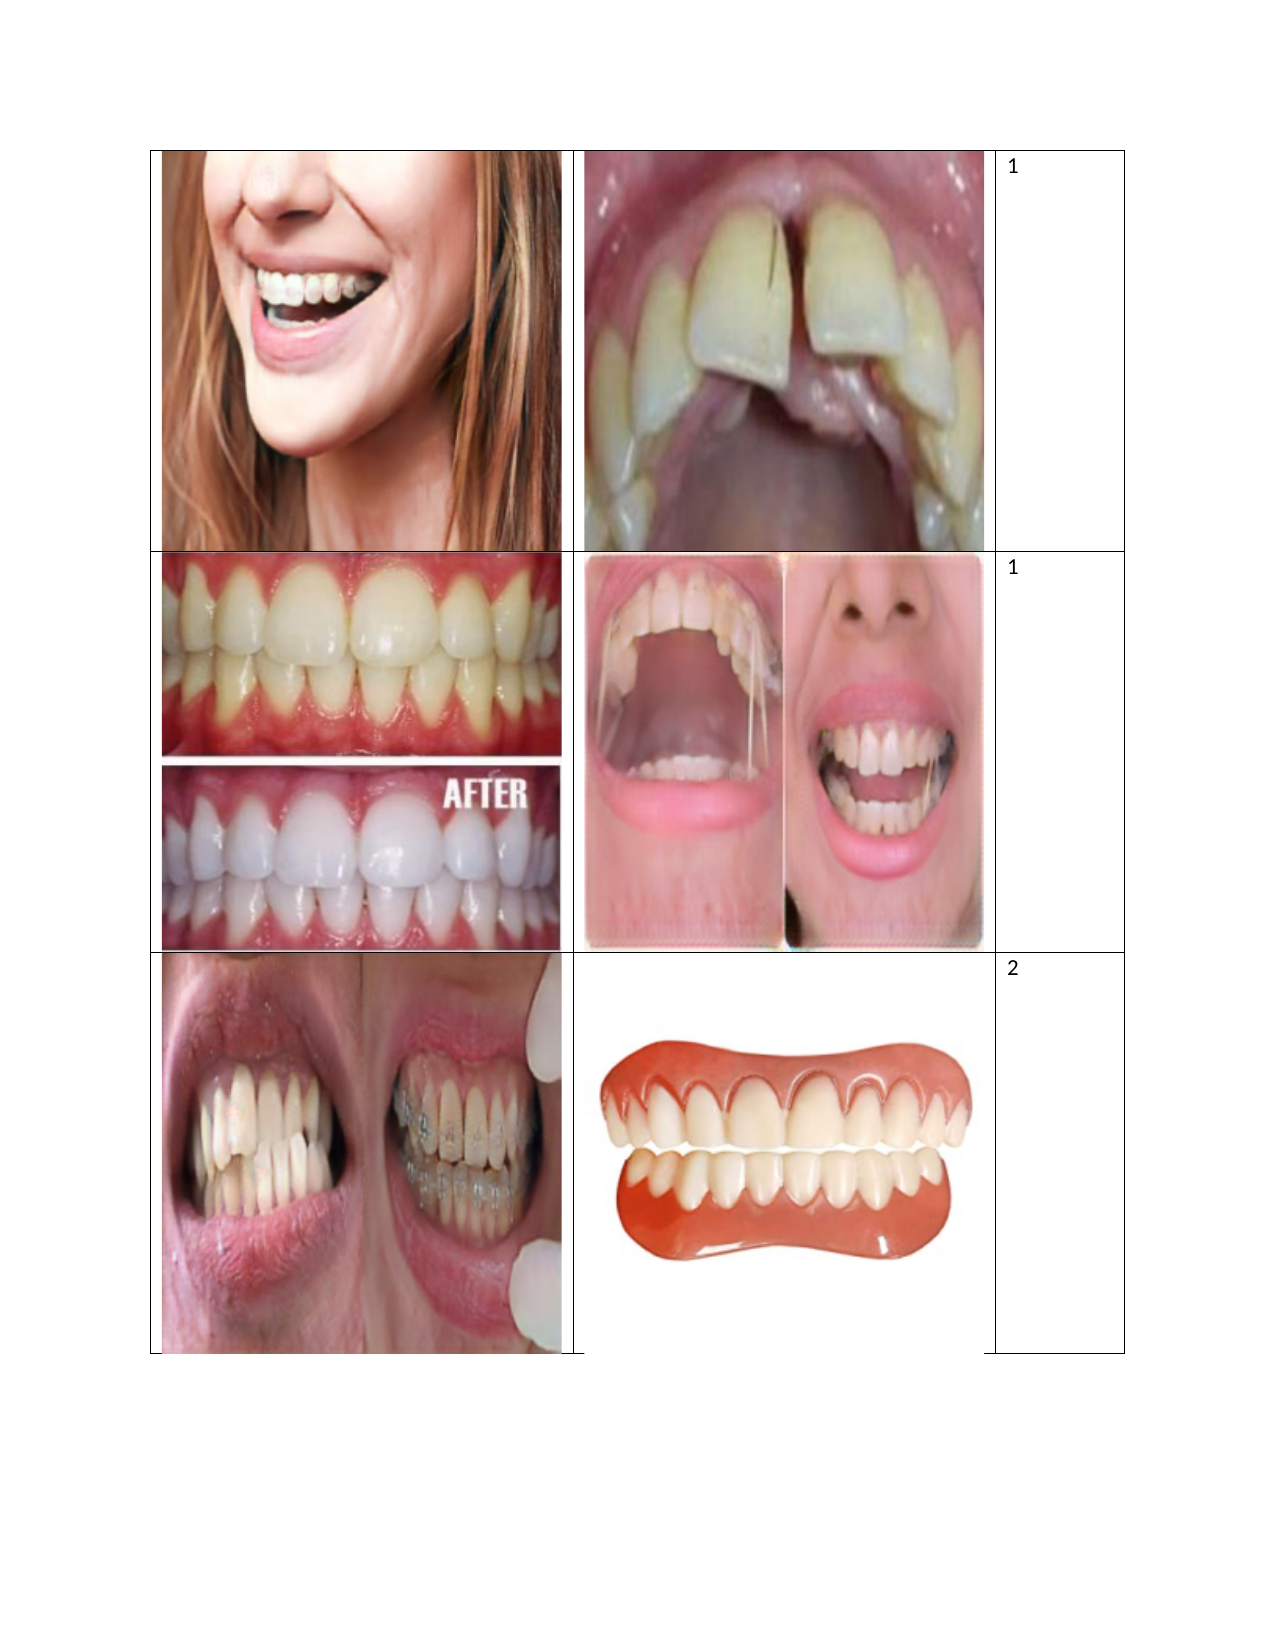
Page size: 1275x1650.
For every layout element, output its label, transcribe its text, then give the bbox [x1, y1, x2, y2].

table_cell [574, 151, 584, 551]
table_cell [562, 151, 573, 551]
table_cell [151, 953, 161, 1353]
picture [161, 151, 562, 551]
table_cell [562, 552, 573, 952]
table_cell [151, 552, 161, 952]
picture [584, 953, 985, 1354]
picture [161, 552, 562, 952]
table_cell [985, 151, 995, 551]
table_cell [562, 953, 573, 1353]
table_cell [151, 151, 161, 551]
picture [161, 953, 562, 1354]
table_cell [574, 953, 584, 1353]
table_cell [985, 552, 995, 952]
table_cell [574, 552, 584, 952]
table_cell 1 [996, 151, 1124, 551]
picture [584, 552, 985, 952]
table_cell [985, 953, 995, 1353]
picture [584, 151, 985, 551]
table_cell 1 [996, 552, 1124, 952]
table_cell 2 [996, 953, 1124, 1353]
